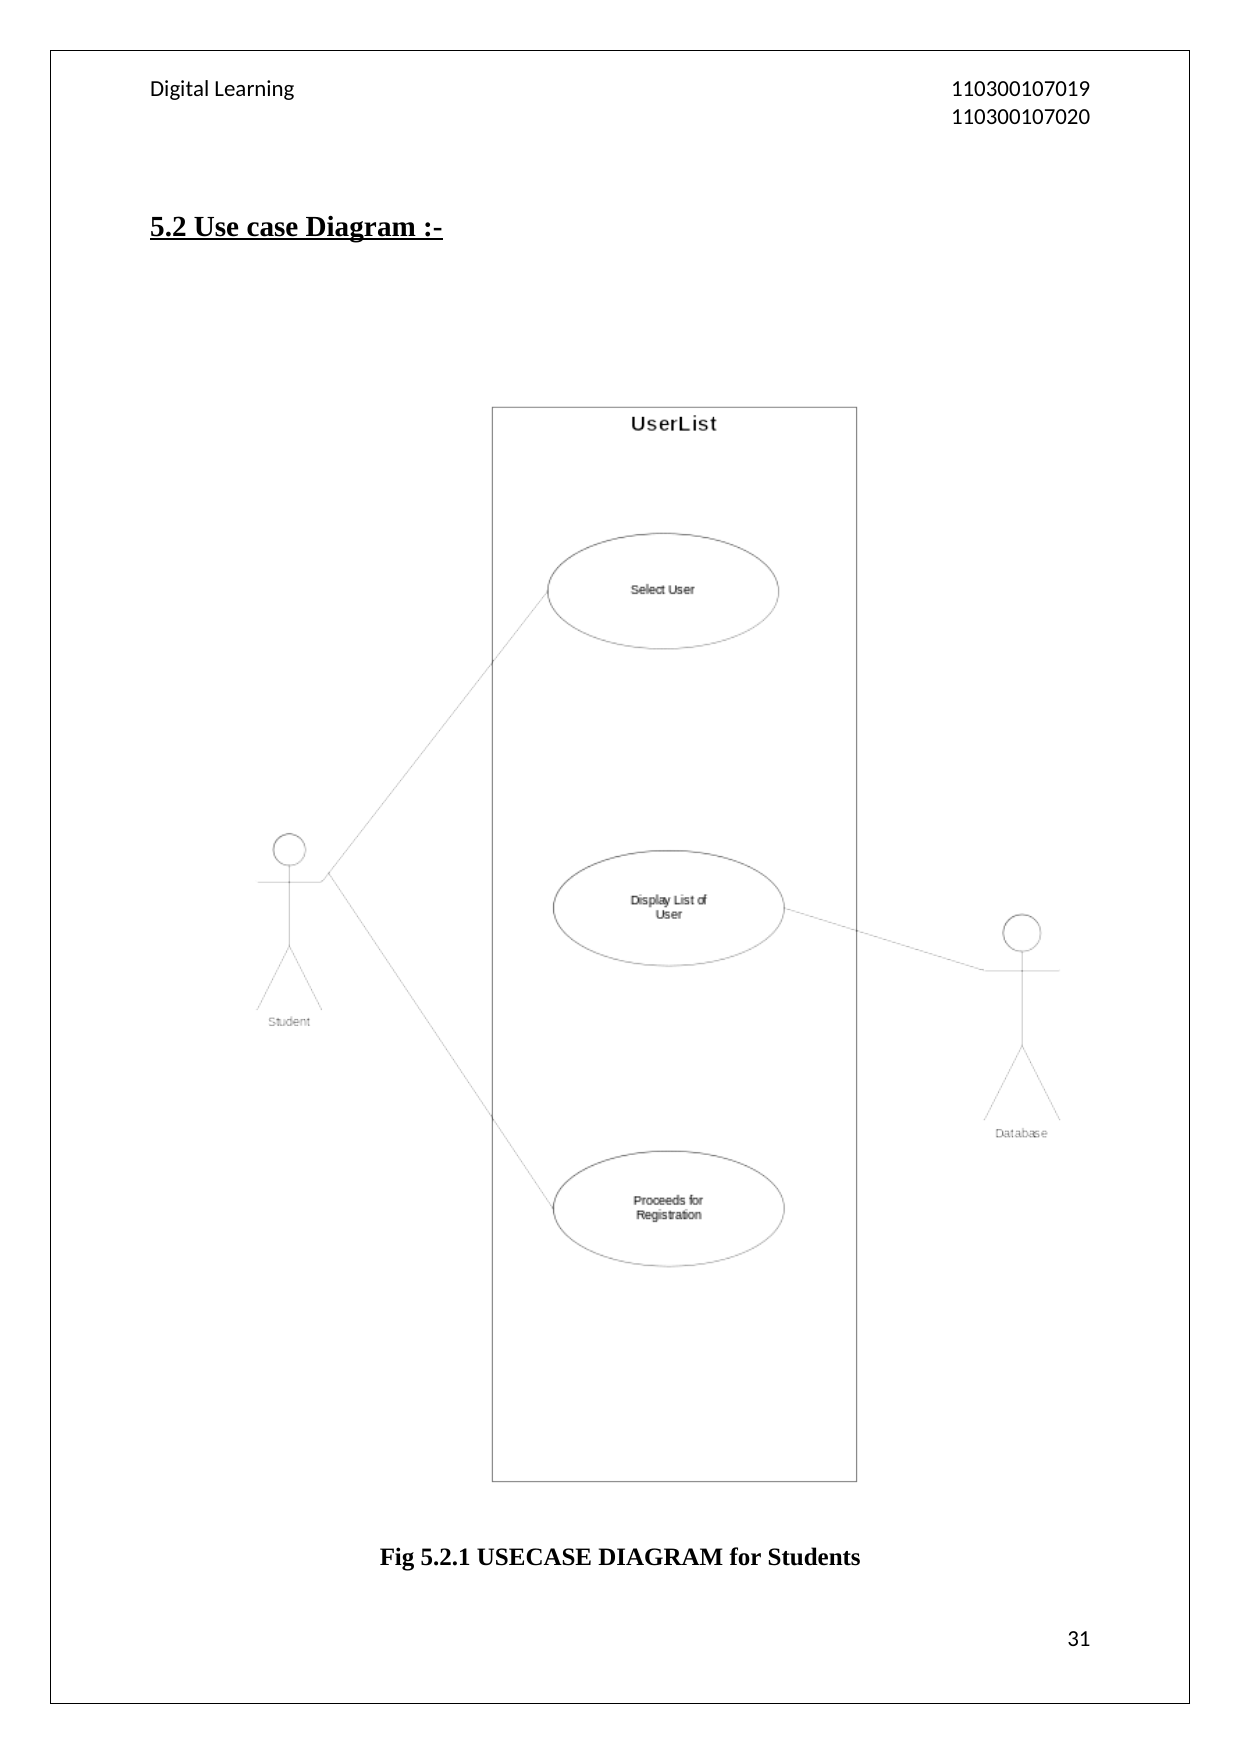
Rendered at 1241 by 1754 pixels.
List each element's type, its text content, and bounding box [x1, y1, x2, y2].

text Fig 5.2.1 USECASE DIAGRAM for Students [150, 1542, 1090, 1571]
text 5.2 Use case Diagram :- [150, 209, 1090, 243]
